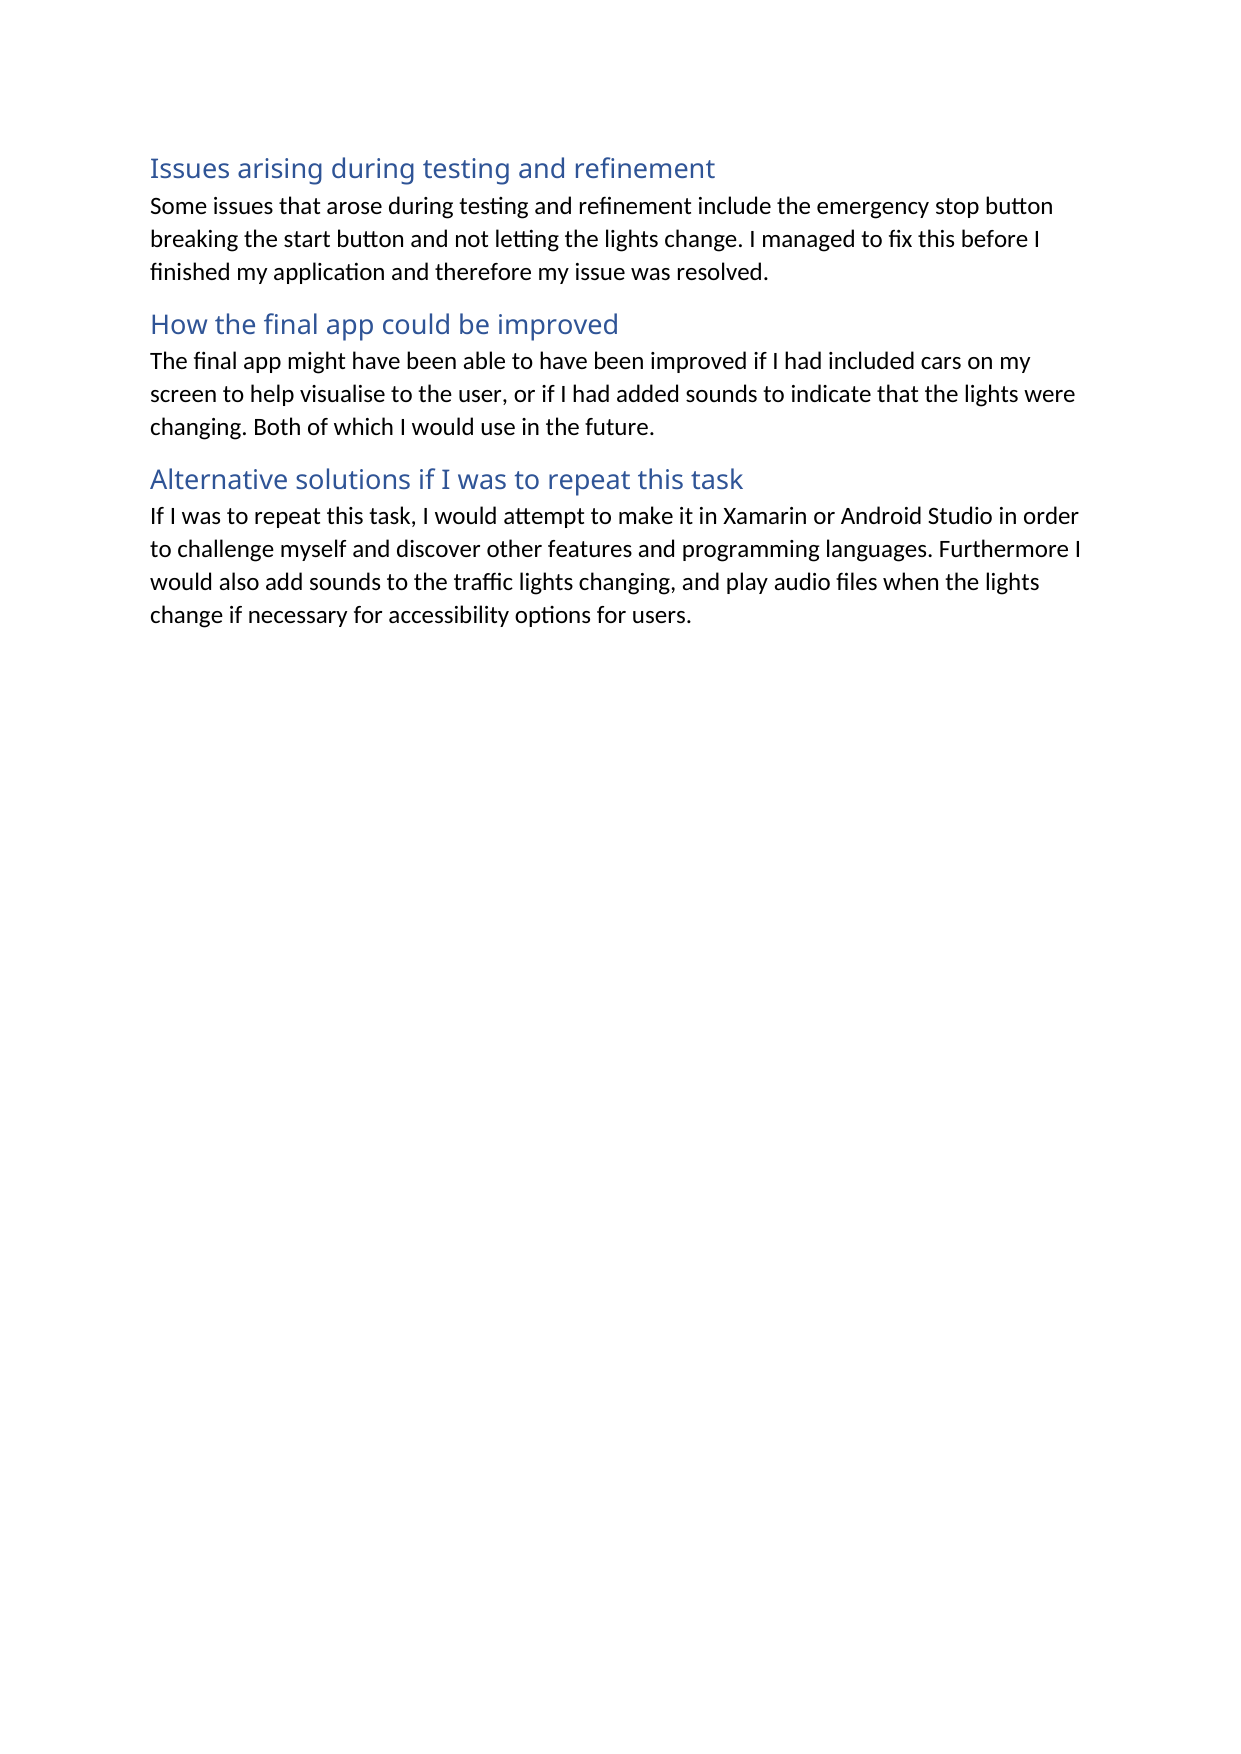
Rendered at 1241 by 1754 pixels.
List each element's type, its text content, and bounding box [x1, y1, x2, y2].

subtitle How the final app could be improved [150, 305, 1090, 342]
text If I was to repeat this task, I would attempt to make it in Xamarin or Android Studio in order to challenge myself and discover other features and programming languages. Furthermore I would also add sounds to the traffic lights changing, and play audio files when the lights change if necessary for accessibility options for users. [150, 500, 1090, 629]
subtitle Alternative solutions if I was to repeat this task [150, 460, 1090, 497]
subtitle Issues arising during testing and refinement [150, 150, 1090, 187]
text The final app might have been able to have been improved if I had included cars on my screen to help visualise to the user, or if I had added sounds to indicate that the lights were changing. Both of which I would use in the future. [150, 345, 1090, 441]
text Some issues that arose during testing and refinement include the emergency stop button breaking the start button and not letting the lights change. I managed to fix this before I finished my application and therefore my issue was resolved. [150, 190, 1090, 286]
